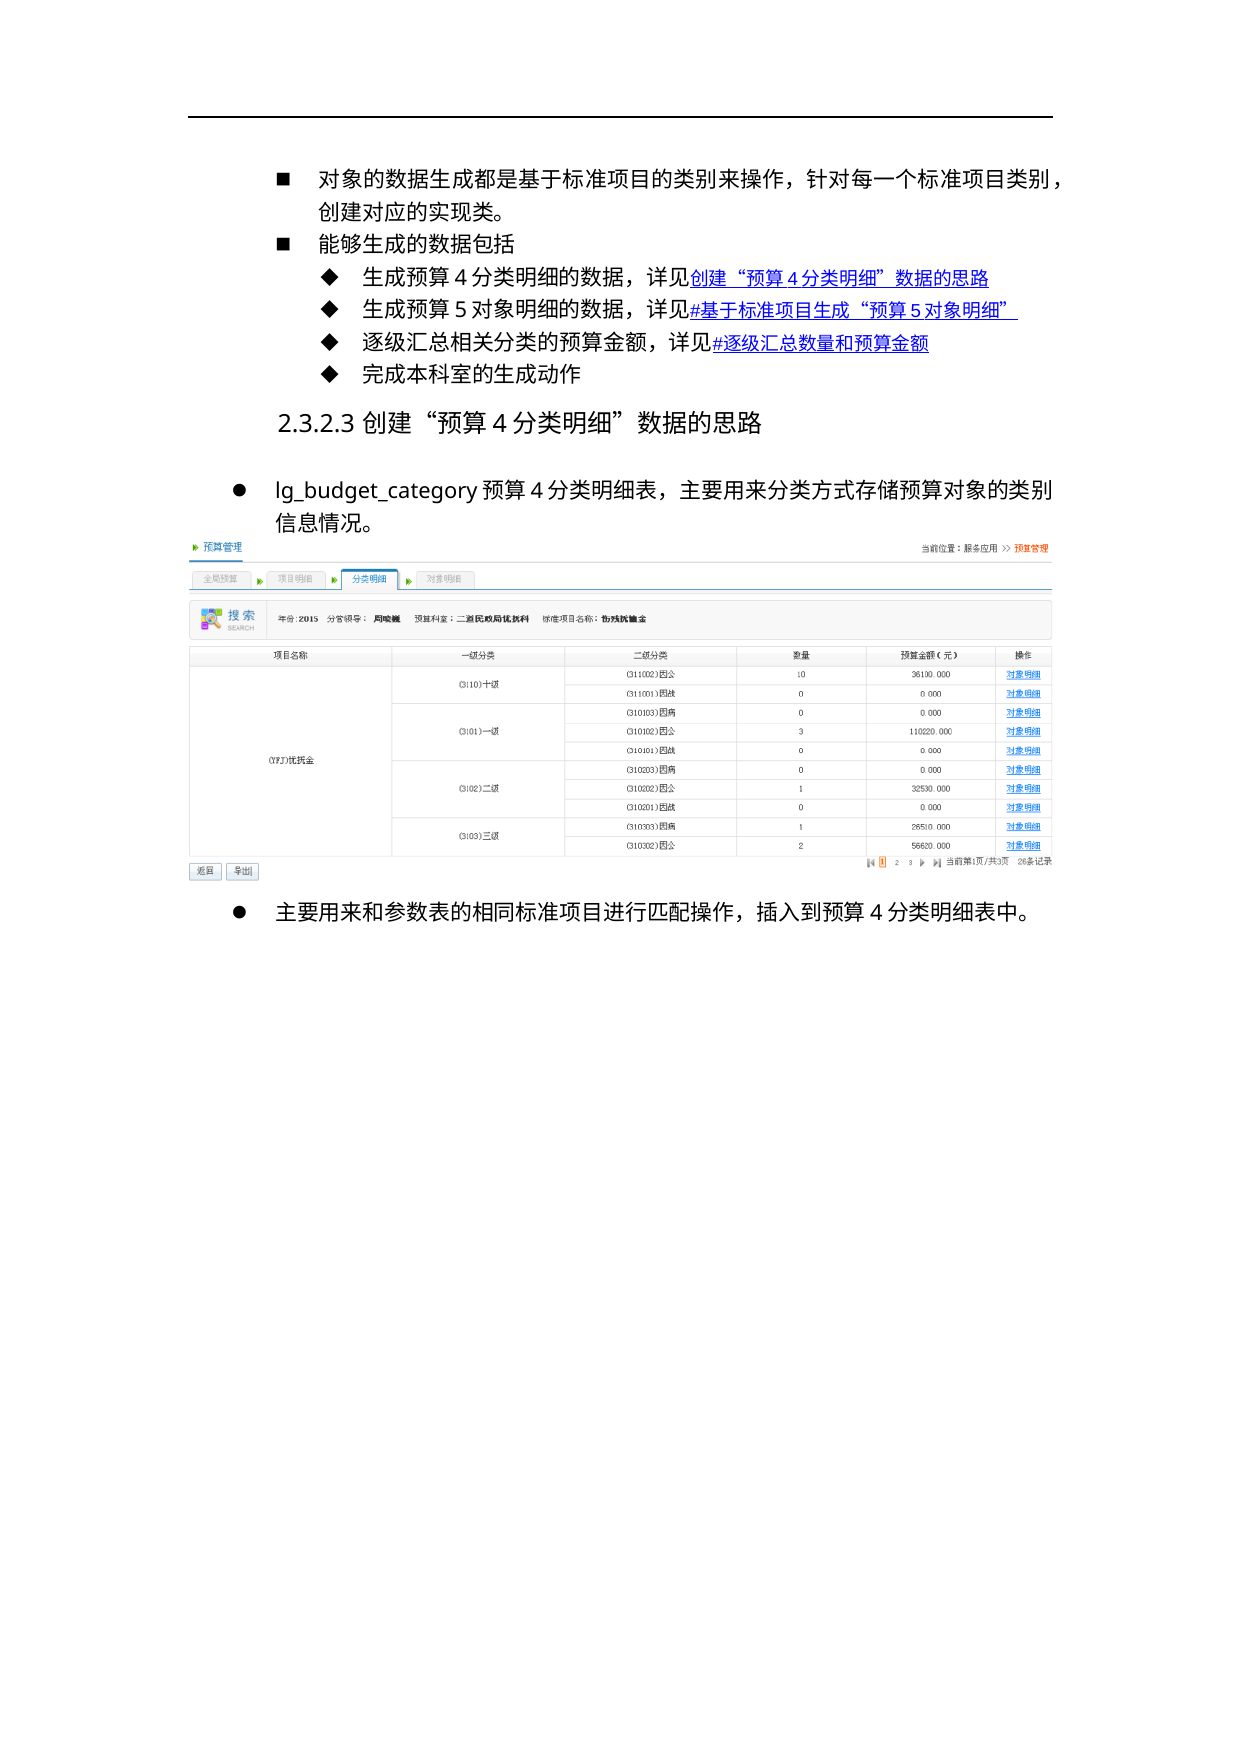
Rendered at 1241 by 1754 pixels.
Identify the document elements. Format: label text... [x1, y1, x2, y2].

subtitle 创建“预算4分类明细”数据的思路 [277, 389, 1053, 454]
list 逐级汇总相关分类的预算金额，详见#逐级汇总数量和预算金额 [319, 324, 1053, 357]
list 生成预算5对象明细的数据，详见#基于标准项目生成“预算5对象明细” [319, 292, 1053, 324]
list 能够生成的数据包括 [275, 227, 1053, 259]
list 对象的数据生成都是基于标准项目的类别来操作，针对每一个标准项目类别，创建对应的实现类。 [275, 162, 1053, 227]
picture [187, 537, 1053, 883]
list 生成预算4分类明细的数据，详见创建“预算4分类明细”数据的思路 [319, 259, 1053, 292]
list 完成本科室的生成动作 [319, 357, 1053, 389]
text 主要用来和参数表的相同标准项目进行匹配操作，插入到预算4分类明细表中。 [231, 895, 1053, 928]
text lg_budget_category预算4分类明细表，主要用来分类方式存储预算对象的类别信息情况。 [231, 473, 1053, 537]
